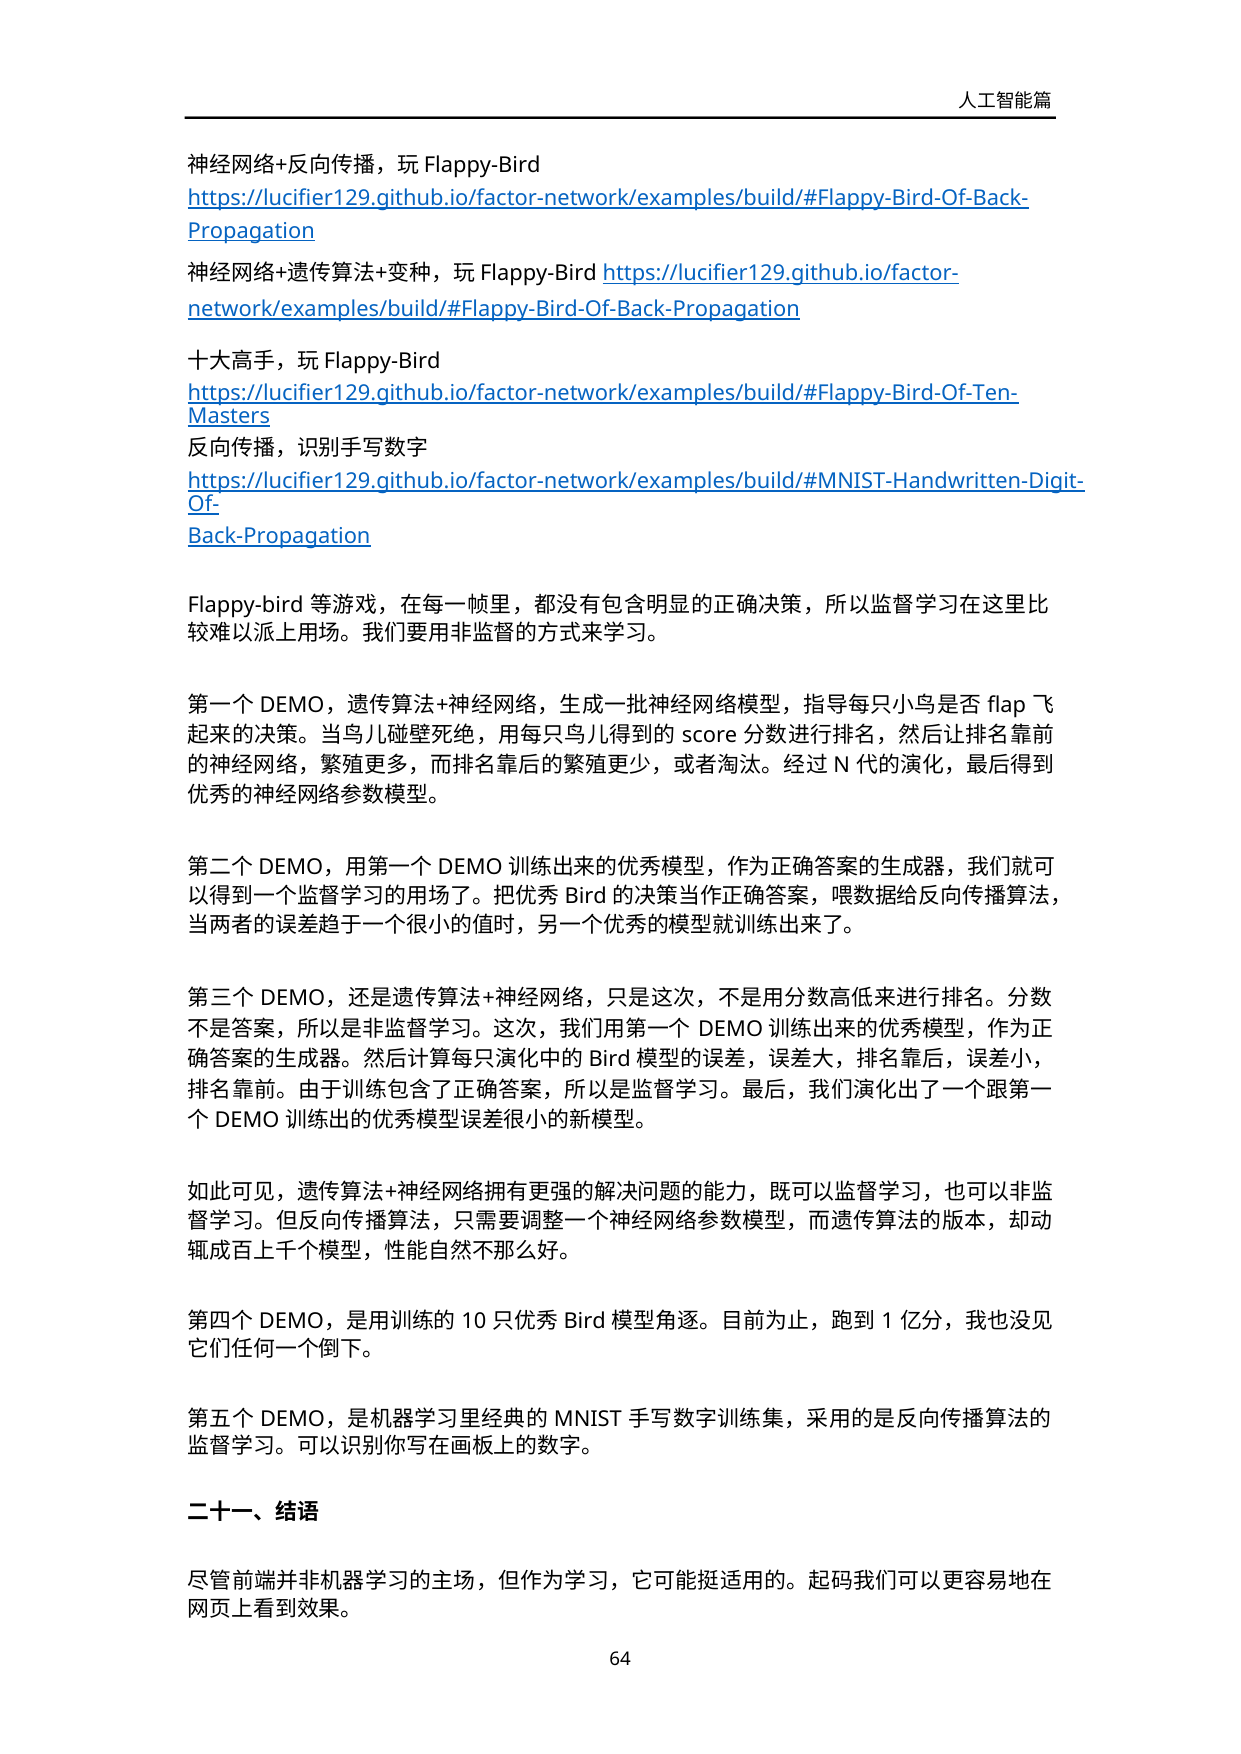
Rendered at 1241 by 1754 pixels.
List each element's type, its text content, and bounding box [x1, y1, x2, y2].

text 第二个 DEMO，用第一个 DEMO 训练出来的优秀模型，作为正确答案的生成器，我们就可以得到一个监督学习的用场了。把优秀 Bird 的决策当作正确答案，喂数据给反向传播算法，当两者的误差趋于一个很小的值时，另一个优秀的模型就训练出来了。 [187, 851, 1064, 939]
text 反向传播，识别手写数字 [187, 438, 1090, 460]
text 尽管前端并非机器学习的主场，但作为学习，它可能挺适用的。起码我们可以更容易地在网页上看到效果。 [187, 1567, 1054, 1622]
text 64 [150, 1650, 1089, 1669]
text Flappy-bird 等游戏，在每一帧里，都没有包含明显的正确决策，所以监督学习在这里比较难以派上用场。我们要用非监督的方式来学习。 [187, 590, 1052, 646]
text Back-Propagation [187, 525, 1090, 548]
text 第一个 DEMO，遗传算法+神经网络，生成一批神经网络模型，指导每只小鸟是否 flap 飞起来的决策。当鸟儿碰壁死绝，用每只鸟儿得到的 score 分数进行排名，然后让排名靠前的神经网络，繁殖更多，而排名靠后的繁殖更少，或者淘汰。经过 N 代的演化，最后得到优秀的神经网络参数模型。 [187, 688, 1054, 808]
text 人工智能篇 [958, 92, 1089, 111]
text 第三个 DEMO，还是遗传算法+神经网络，只是这次，不是用分数高低来进行排名。分数不是答案，所以是非监督学习。这次，我们用第一个 DEMO 训练出来的优秀模型，作为正确答案的生成器。然后计算每只演化中的 Bird 模型的误差，误差大，排名靠后，误差小，排名靠前。由于训练包含了正确答案，所以是监督学习。最后，我们演化出了一个跟第一个 DEMO 训练出的优秀模型误差很小的新模型。 [187, 981, 1054, 1134]
text https://lucifier129.github.io/factor-network/examples/build/#MNIST-Handwritten-Digit-Of- [187, 470, 1090, 516]
text https://lucifier129.github.io/factor-network/examples/build/#Flappy-Bird-Of-Back- [187, 187, 1090, 210]
text 二十一、结语 [187, 1500, 1090, 1525]
text 如此可见，遗传算法+神经网络拥有更强的解决问题的能力，既可以监督学习，也可以非监督学习。但反向传播算法，只需要调整一个神经网络参数模型，而遗传算法的版本，却动辄成百上千个模型，性能自然不那么好。 [187, 1176, 1054, 1264]
text 第五个 DEMO，是机器学习里经典的 MNIST 手写数字训练集，采用的是反向传播算法的监督学习。可以识别你写在画板上的数字。 [187, 1404, 1052, 1459]
text Propagation [187, 220, 1090, 243]
text 神经网络+反向传播，玩 Flappy-Bird [187, 155, 1090, 177]
text 神经网络+遗传算法+变种，玩 Flappy-Bird https://lucifier129.github.io/factor-network/examples/build/#Flappy-Bird-Of-Back-Propagation [187, 252, 971, 324]
text 第四个 DEMO，是用训练的 10 只优秀 Bird 模型角逐。目前为止，跑到 1 亿分，我也没见它们任何一个倒下。 [187, 1306, 1054, 1362]
text https://lucifier129.github.io/factor-network/examples/build/#Flappy-Bird-Of-Ten-Masters [187, 382, 1090, 428]
text 十大高手，玩 Flappy-Bird [187, 350, 1090, 373]
